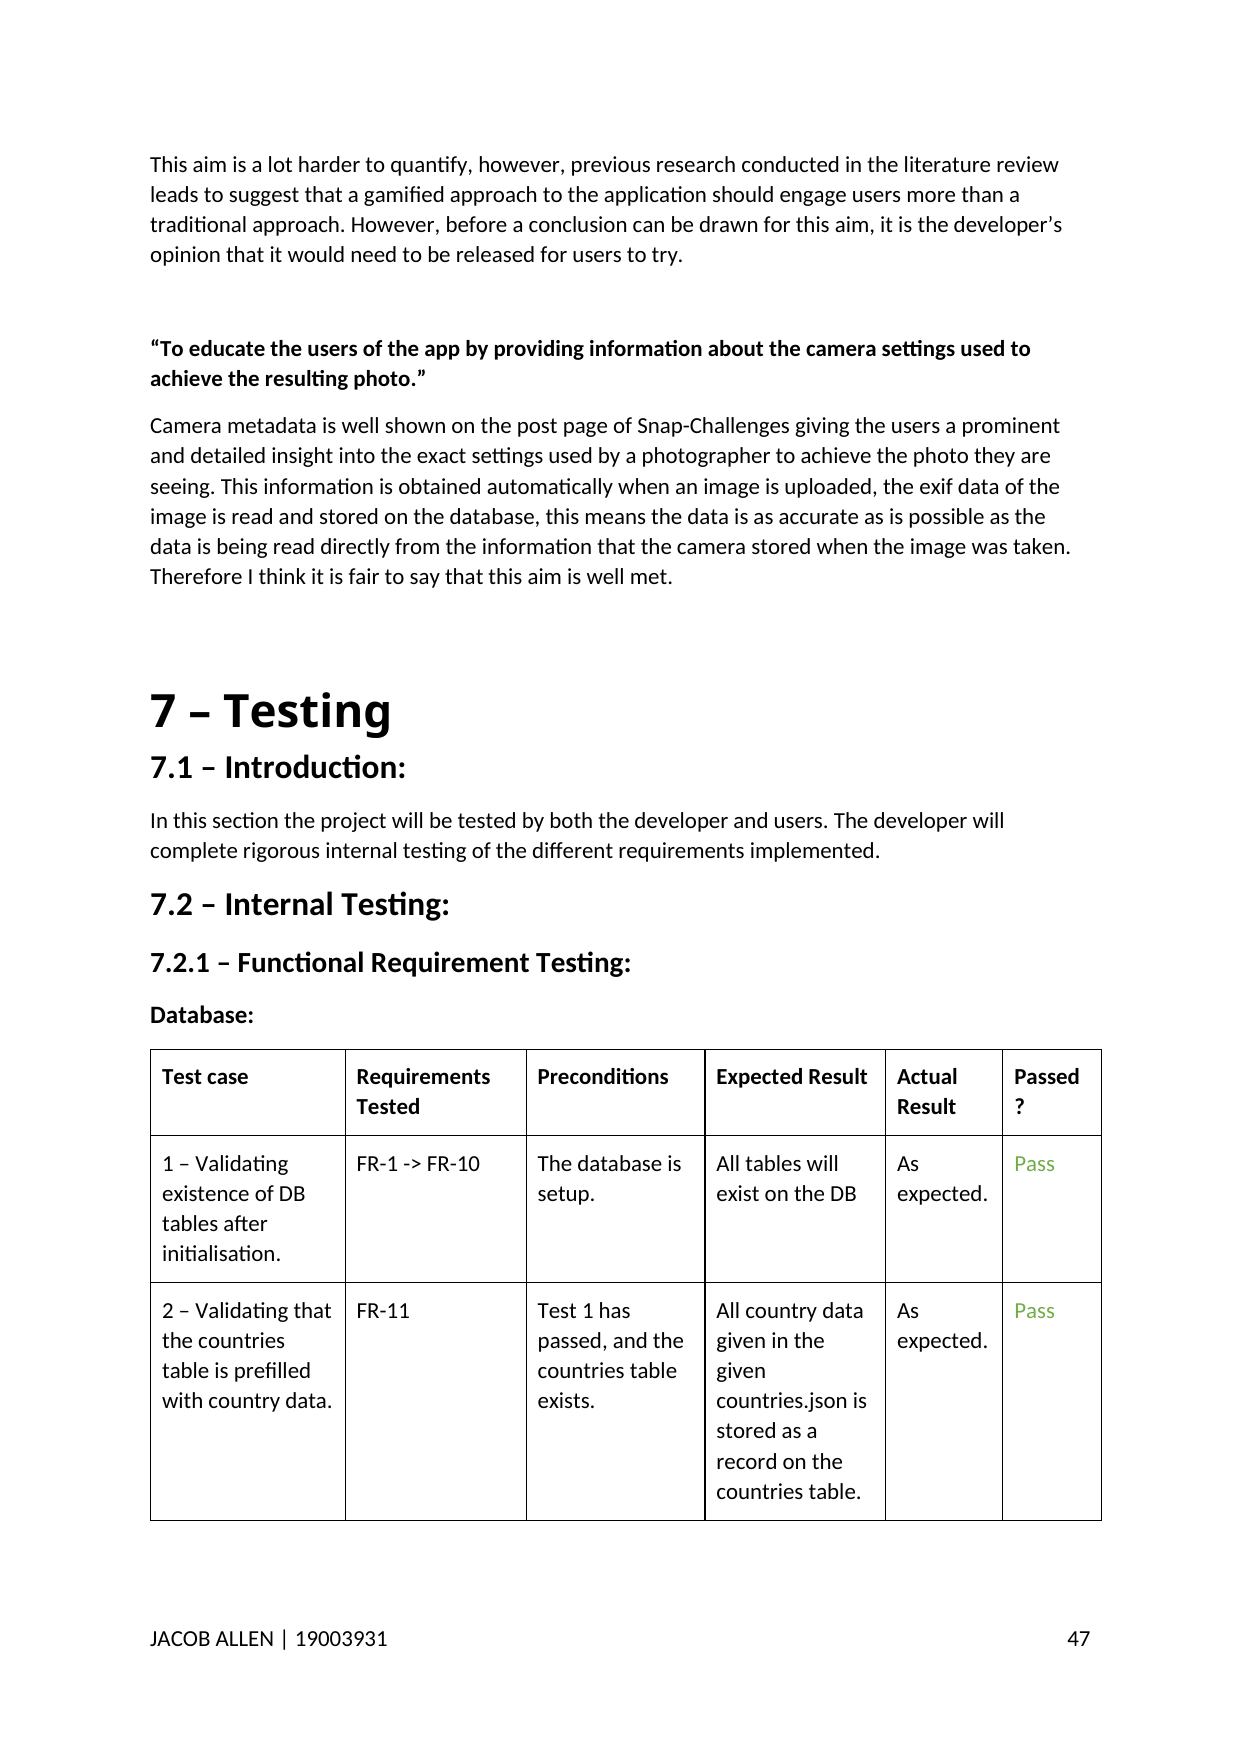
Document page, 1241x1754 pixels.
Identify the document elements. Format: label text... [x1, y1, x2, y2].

table_header Actual Result [886, 1050, 1002, 1135]
text “To educate the users of the app by providing information about the camera settings used to achieve the resulting photo.” [150, 334, 1090, 393]
text In this section the project will be tested by both the developer and users. The developer will complete rigorous internal testing of the different requirements implemented. [150, 806, 1090, 864]
text 7.1 – Introduction: [150, 746, 1090, 786]
table_cell Pass [1003, 1136, 1101, 1282]
table_cell Pass [1003, 1283, 1101, 1520]
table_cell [151, 1283, 345, 1520]
table_cell FR-11 [346, 1283, 526, 1520]
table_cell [706, 1283, 885, 1520]
text 7.2 – Internal Testing: [150, 883, 1090, 924]
table_cell All tables will exist on the DB [706, 1136, 885, 1282]
table_cell As expected. [886, 1136, 1002, 1282]
subtitle 7 – Testing [150, 678, 1090, 741]
table_header Test case [151, 1050, 345, 1135]
table_cell 1 – Validating existence of DB tables after initialisation. [151, 1136, 345, 1282]
table_cell FR-1 -> FR-10 [346, 1136, 526, 1282]
table_header Expected Result [706, 1050, 885, 1135]
table_header Preconditions [527, 1050, 704, 1135]
text 7.2.1 – Functional Requirement Testing: [150, 944, 1090, 979]
text Database: [150, 999, 1090, 1029]
text Camera metadata is well shown on the post page of Snap-Challenges giving the users a prominent and detailed insight into the exact settings used by a photographer to achieve the photo they are seeing. This information is obtained automatically when an image is uploaded, the exif data of the image is read and stored on the database, this means the data is as accurate as is possible as the data is being read directly from the information that the camera stored when the image was taken. Therefore I think it is fair to say that this aim is well met. [150, 411, 1090, 591]
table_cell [527, 1283, 704, 1520]
table_header Requirements Tested [346, 1050, 526, 1135]
text This aim is a lot harder to quantify, however, previous research conducted in the literature review leads to suggest that a gamified approach to the application should engage users more than a traditional approach. However, before a conclusion can be drawn for this aim, it is the developer’s opinion that it would need to be released for users to try. [150, 150, 1090, 269]
table_cell The database is setup. [527, 1136, 704, 1282]
table_cell As expected. [886, 1283, 1002, 1520]
table_header Passed? [1003, 1050, 1101, 1135]
